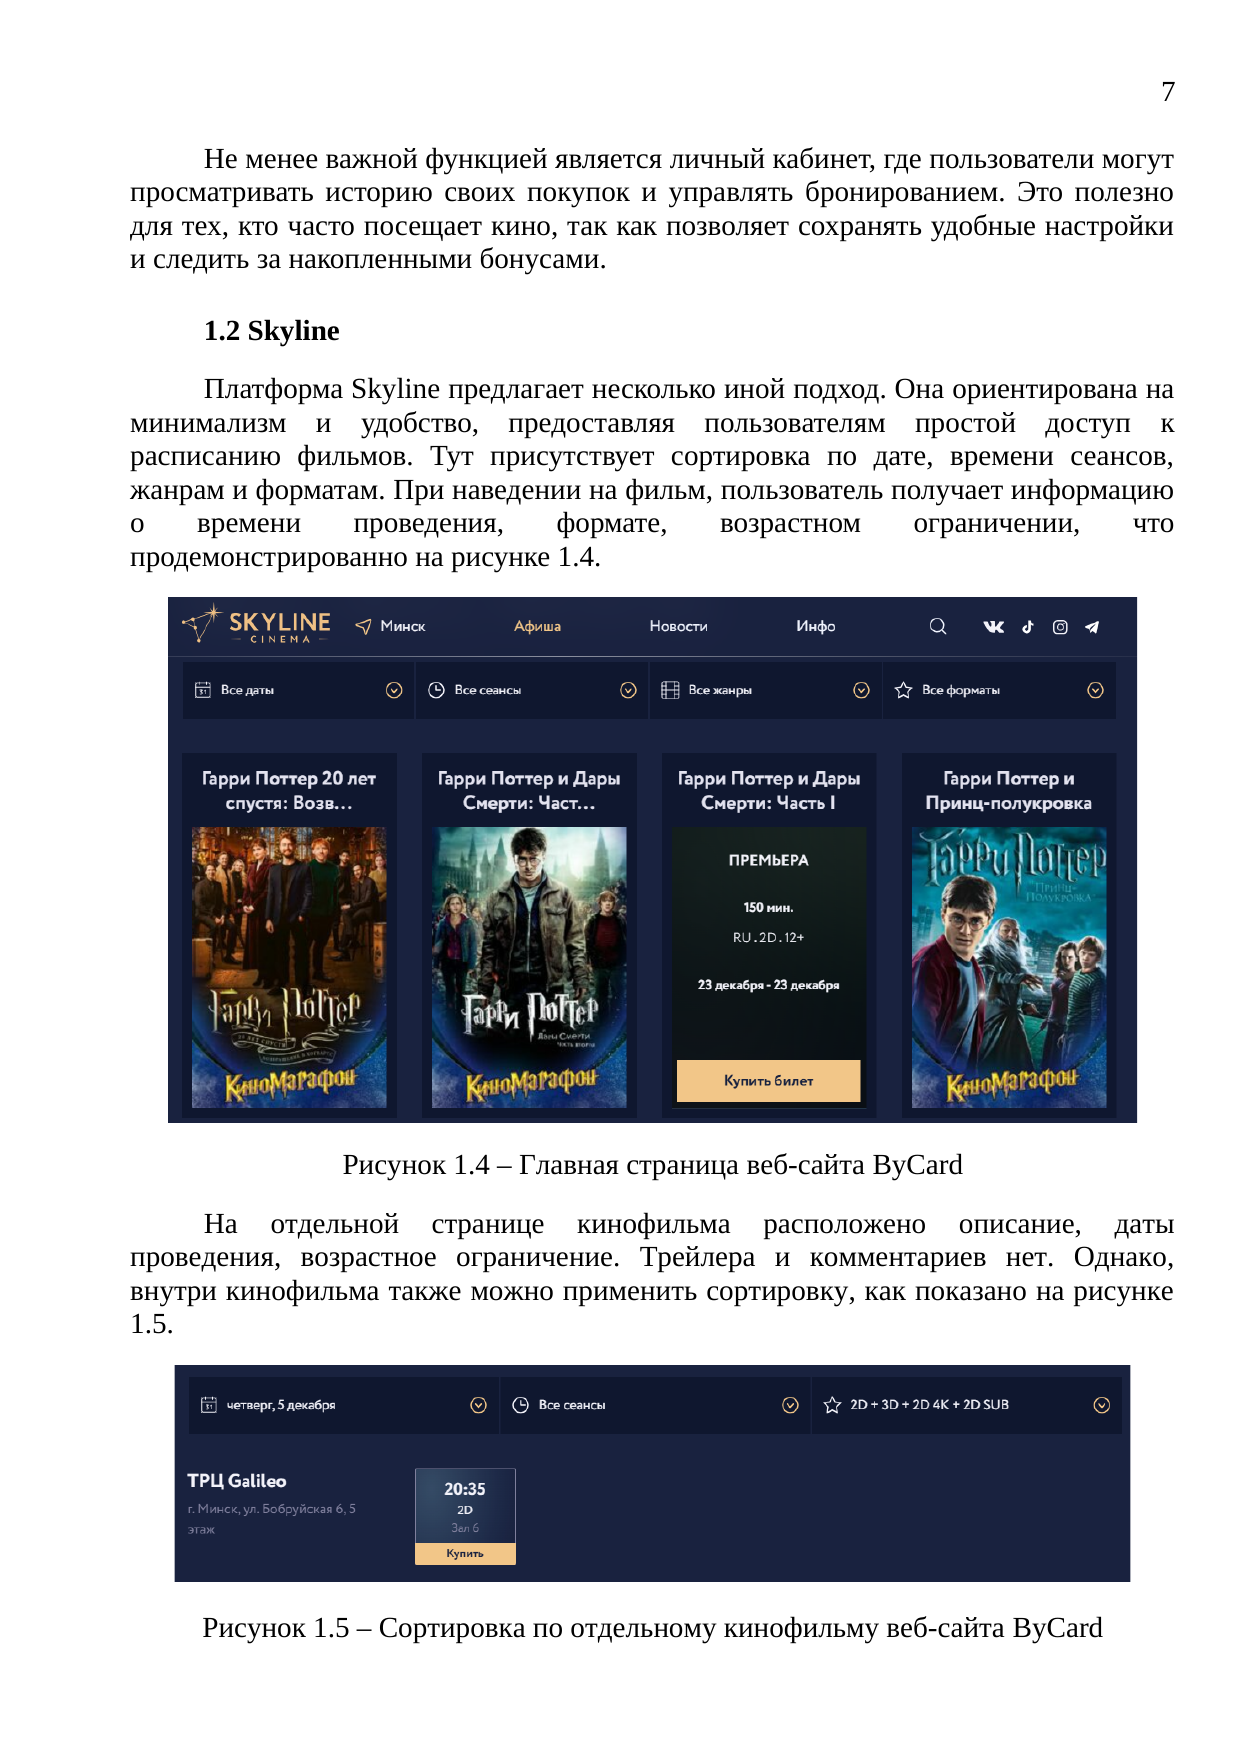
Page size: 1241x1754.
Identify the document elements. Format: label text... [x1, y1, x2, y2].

picture [168, 597, 1138, 1123]
picture [174, 1365, 1131, 1582]
text Рисунок 1.4 – Главная страница веб-сайта ByCard [130, 1147, 1175, 1181]
text На отдельной странице кинофильма расположено описание, даты проведения, возрастное ограничение. Трейлера и комментариев нет. Однако, внутри кинофильма также можно применить сортировку, как показано на рисунке 1.5. [130, 1206, 1175, 1340]
subtitle 1.2 Skyline [130, 313, 1175, 346]
text Не менее важной функцией является личный кабинет, где пользователи могут просматривать историю своих покупок и управлять бронированием. Это полезно для тех, кто часто посещает кино, так как позволяет сохранять удобные настройки и следить за накопленными бонусами. [130, 141, 1175, 275]
text Рисунок 1.5 – Сортировка по отдельному кинофильму веб-сайта ByCard [130, 1611, 1175, 1644]
text Платформа Skyline предлагает несколько иной подход. Она ориентирована на минимализм и удобство, предоставляя пользователям простой доступ к расписанию фильмов. Тут присутствует сортировка по дате, времени сеансов, жанрам и форматам. При наведении на фильм, пользователь получает информацию о времени проведения, формате, возрастном ограничении, что продемонстрированно на рисунке 1.4. [130, 371, 1175, 572]
